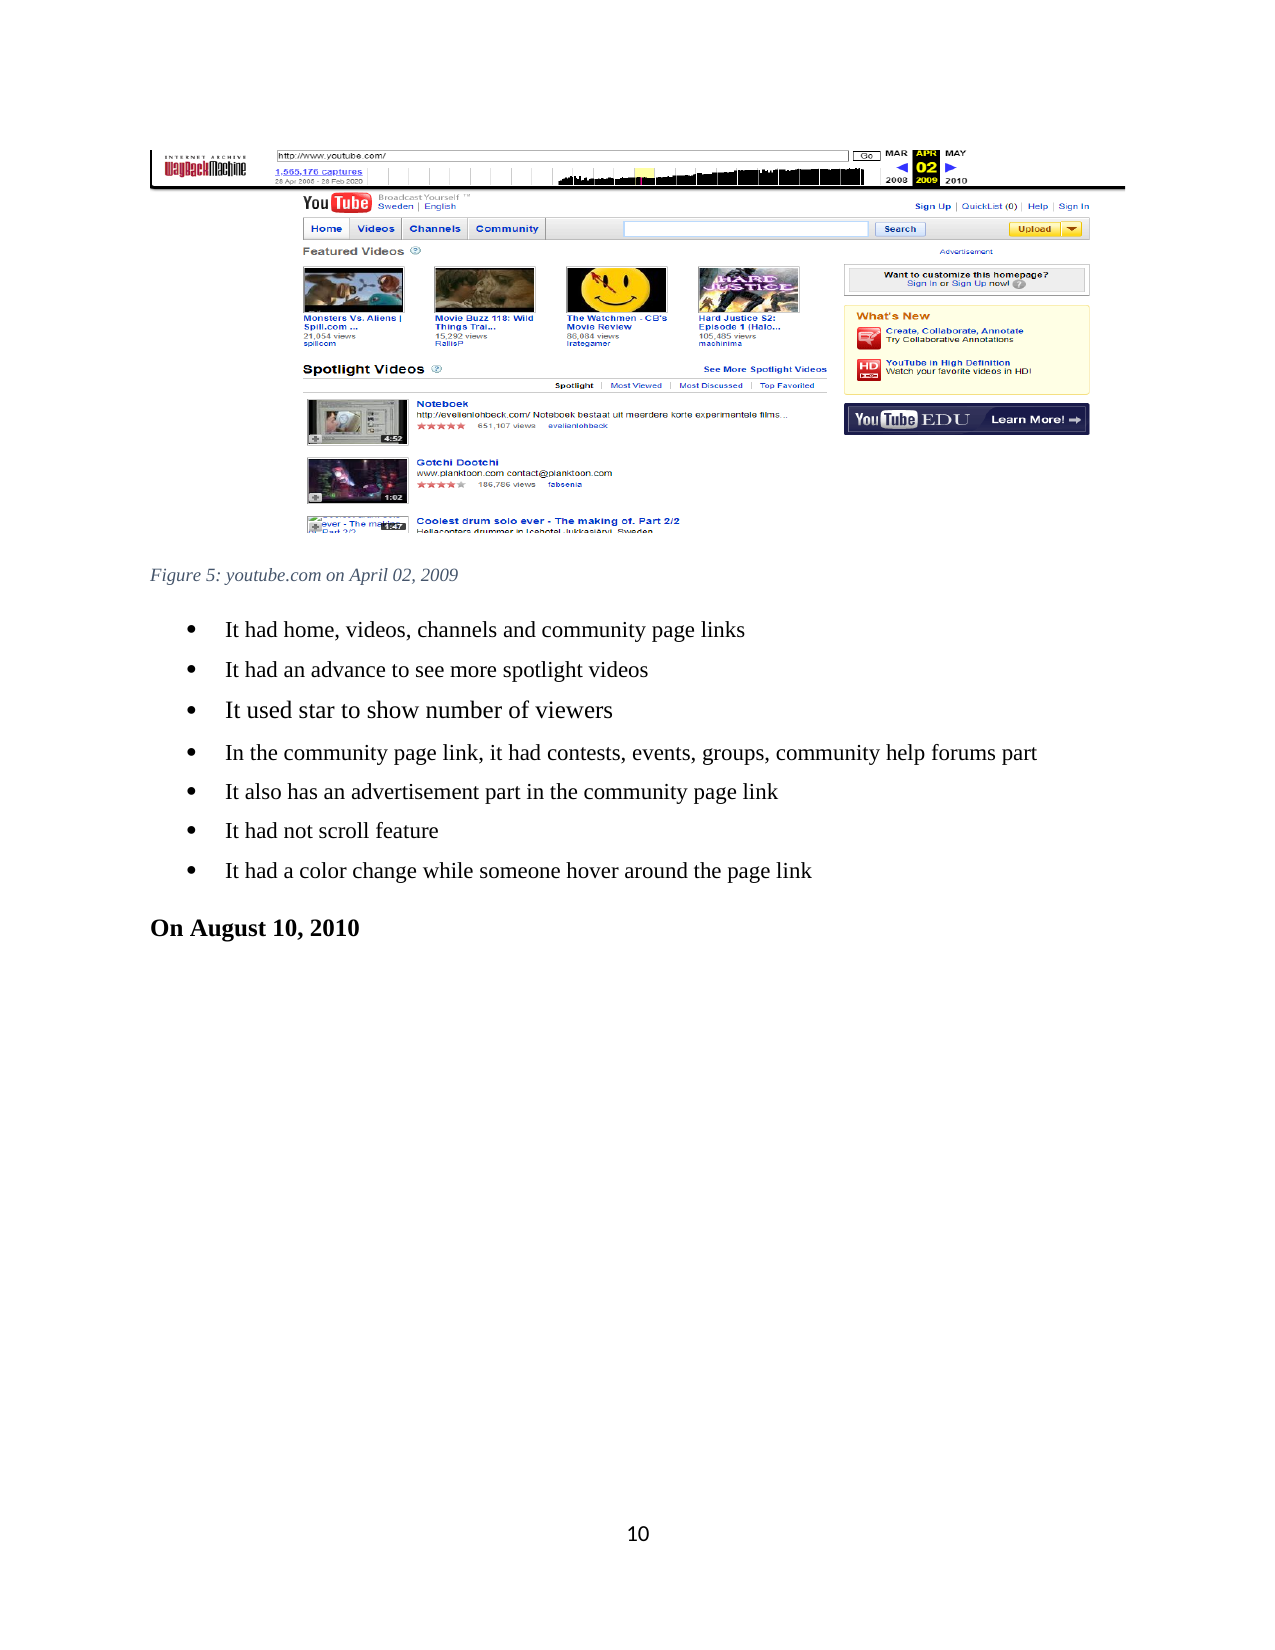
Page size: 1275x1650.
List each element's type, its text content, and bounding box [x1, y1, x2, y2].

text Figure 5: youtube.com on April 02, 2009 [150, 563, 1125, 585]
list It also has an advertisement part in the community page link [187, 778, 1125, 804]
picture [150, 150, 1125, 533]
list It used star to show number of viewers [187, 696, 1125, 724]
list It had home, videos, channels and community page links [187, 617, 1125, 643]
list In the community page link, it had contests, events, groups, community help forums part [187, 739, 1125, 765]
list It had an advance to see more spotlight videos [187, 656, 1125, 682]
subtitle On August 10, 2010 [150, 913, 1125, 942]
list It had not scroll feature [187, 818, 1125, 844]
list It had a color change while someone hover around the page link [187, 857, 1125, 883]
